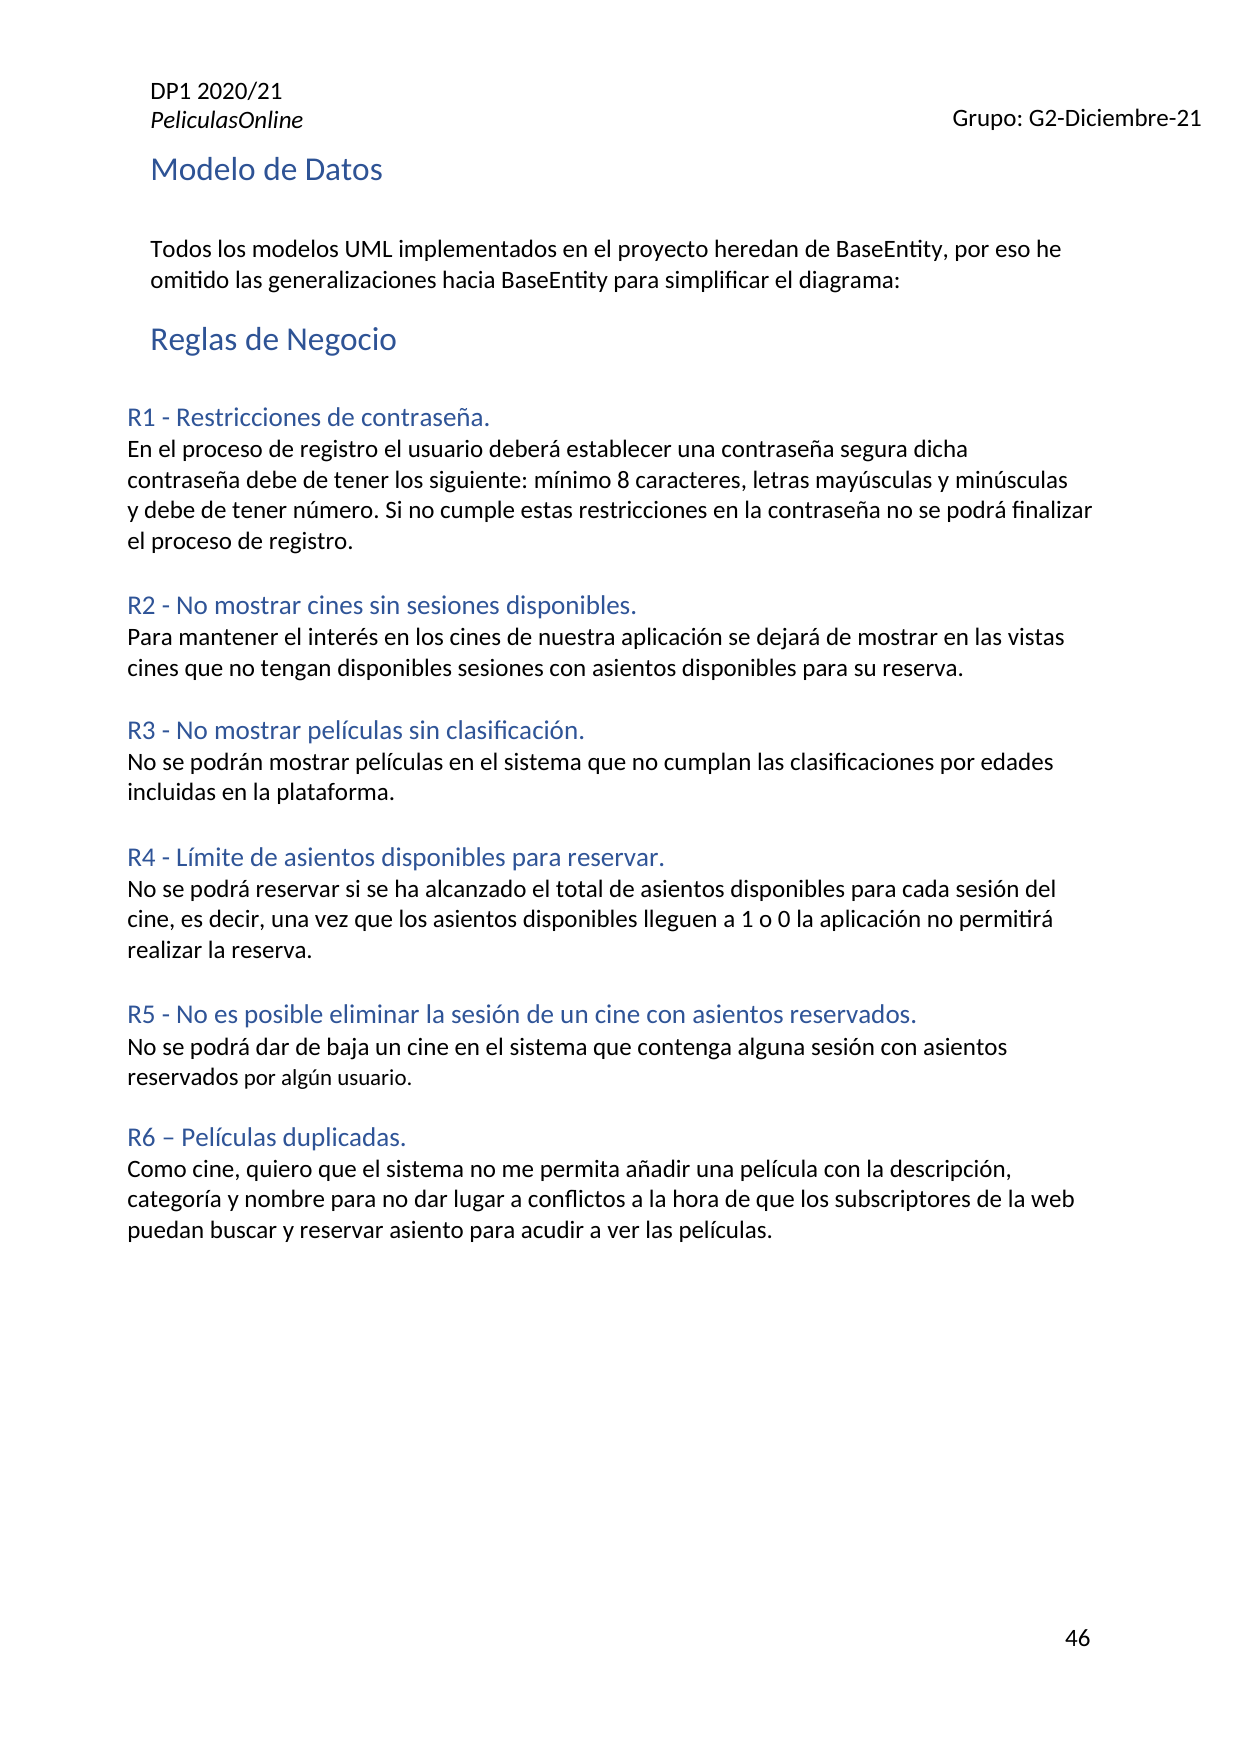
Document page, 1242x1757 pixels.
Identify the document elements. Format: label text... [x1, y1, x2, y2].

text cines que no tengan disponibles sesiones con asientos disponibles para su reserva. [127, 652, 1106, 682]
text R5 - No es posible eliminar la sesión de un cine con asientos reservados. [127, 998, 1106, 1031]
text y debe de tener número. Si no cumple estas restricciones en la contraseña no se podrá finalizar [127, 494, 1106, 525]
text Para mantener el interés en los cines de nuestra aplicación se dejará de mostrar en las vistas [127, 621, 1106, 652]
text R6 – Películas duplicadas. [127, 1120, 1106, 1153]
text No se podrá dar de baja un cine en el sistema que contenga alguna sesión con asientos reservados por algún usuario. [127, 1031, 1106, 1092]
text el proceso de registro. [127, 525, 1106, 555]
text R1 - Restricciones de contraseña. [127, 400, 1106, 433]
text Como cine, quiero que el sistema no me permita añadir una película con la descripción, categoría y nombre para no dar lugar a conflictos a la hora de que los subscriptores de la web puedan buscar y reservar asiento para acudir a ver las películas. [127, 1153, 1106, 1244]
text R4 - Límite de asientos disponibles para reservar. [127, 840, 1106, 873]
text R2 - No mostrar cines sin sesiones disponibles. [127, 588, 1106, 621]
text No se podrá reservar si se ha alcanzado el total de asientos disponibles para cada sesión del cine, es decir, una vez que los asientos disponibles lleguen a 1 o 0 la aplicación no permitirá realizar la reserva. [127, 873, 1106, 965]
text En el proceso de registro el usuario deberá establecer una contraseña segura dicha [127, 433, 1106, 464]
text No se podrán mostrar películas en el sistema que no cumplan las clasificaciones por edades incluidas en la plataforma. [127, 746, 1106, 807]
subtitle Reglas de Negocio [150, 318, 1106, 359]
subtitle Modelo de Datos [150, 148, 1106, 189]
text contraseña debe de tener los siguiente: mínimo 8 caracteres, letras mayúsculas y minúsculas [127, 464, 1106, 494]
text Todos los modelos UML implementados en el proyecto heredan de BaseEntity, por eso he omitido las generalizaciones hacia BaseEntity para simplificar el diagrama: [150, 234, 1106, 295]
text R3 - No mostrar películas sin clasificación. [127, 713, 1106, 746]
